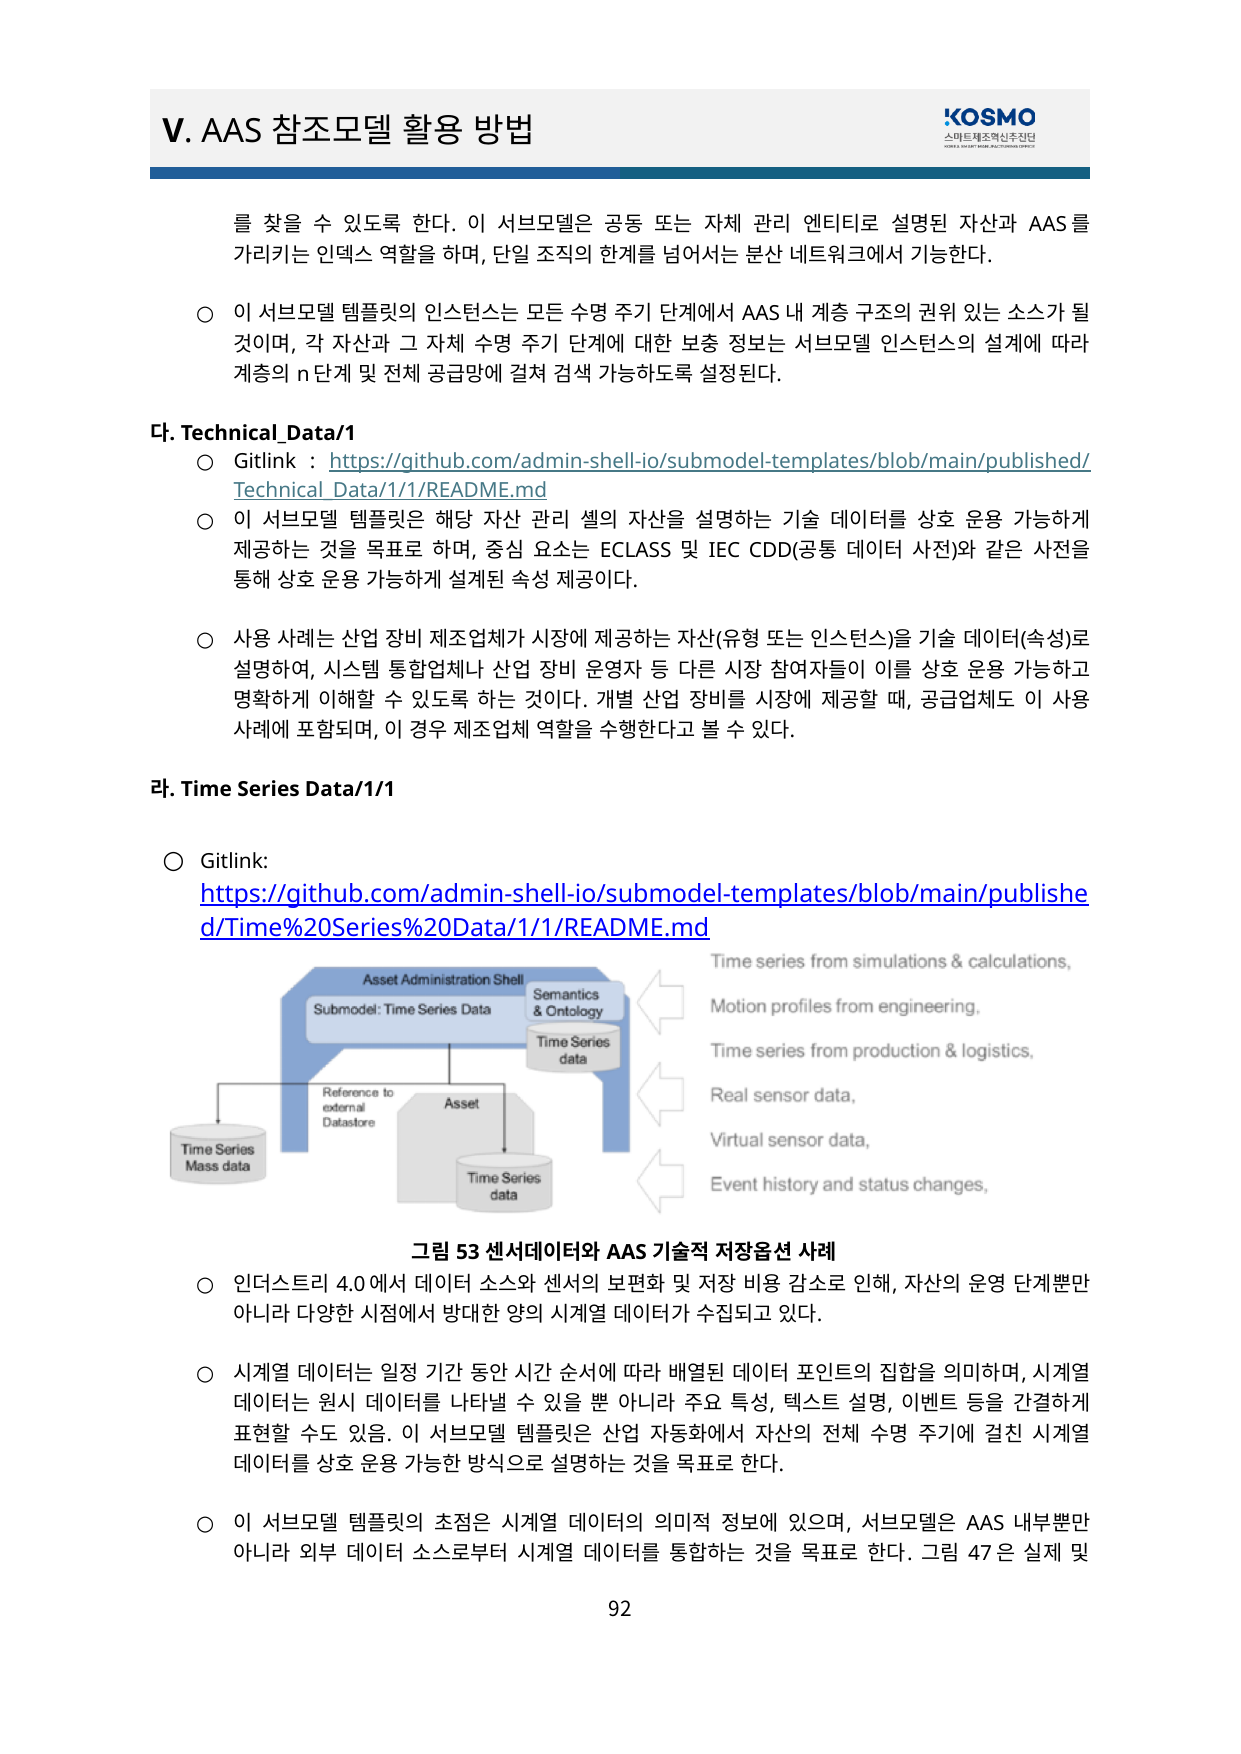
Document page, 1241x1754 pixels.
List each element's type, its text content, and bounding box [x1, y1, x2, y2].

list 이 서브모델 템플릿은 해당 자산 관리 셸의 자산을 설명하는 기술 데이터를 상호 운용 가능하게 제공하는 것을 목표로 하며, 중심 요소는 ECLASS 및 IEC CDD(공통 데이터 사전)와 같은 사전을 통해 상호 운용 가능하게 설계된 속성 제공이다. [196, 503, 1090, 594]
picture [157, 943, 1091, 1227]
picture [944, 108, 1035, 148]
list 이 서브모델 템플릿의 인스턴스는 모든 수명 주기 단계에서 AAS 내 계층 구조의 권위 있는 소스가 될 것이며, 각 자산과 그 자체 수명 주기 단계에 대한 보충 정보는 서브모델 인스턴스의 설계에 따라 계층의 n단계 및 전체 공급망에 걸쳐 검색 가능하도록 설정된다. [196, 297, 1090, 387]
list Gitlink : https://github.com/admin-shell-io/submodel-templates/blob/main/published/Technical_Data/1/1/README.md [196, 446, 1090, 503]
list 시계열 데이터는 일정 기간 동안 시간 순서에 따라 배열된 데이터 포인트의 집합을 의미하며, 시계열 데이터는 원시 데이터를 나타낼 수 있을 뿐 아니라 주요 특성, 텍스트 설명, 이벤트 등을 간결하게 표현할 수도 있음. 이 서브모델 템플릿은 산업 자동화에서 자산의 전체 수명 주기에 걸친 시계열 데이터를 상호 운용 가능한 방식으로 설명하는 것을 목표로 한다. [196, 1356, 1090, 1477]
list 인더스트리 4.0에서 데이터 소스와 센서의 보편화 및 저장 비용 감소로 인해, 자산의 운영 단계뿐만 아니라 다양한 시점에서 방대한 양의 시계열 데이터가 수집되고 있다. [196, 1227, 1090, 1328]
list 사용 사례는 산업 장비 제조업체가 시장에 제공하는 자산(유형 또는 인스턴스)을 기술 데이터(속성)로 설명하여, 시스템 통합업체나 산업 장비 운영자 등 다른 시장 참여자들이 이를 상호 운용 가능하고 명확하게 이해할 수 있도록 하는 것이다. 개별 산업 장비를 시장에 제공할 때, 공급업체도 이 사용 사례에 포함되며, 이 경우 제조업체 역할을 수행한다고 볼 수 있다. [196, 622, 1090, 744]
list Gitlink: https://github.com/admin-shell-io/submodel-templates/blob/main/published/Time%20Series%20Data/1/1/README.md [162, 841, 1092, 943]
text 다. Technical_Data/1 [150, 416, 1090, 446]
text 라. Time Series Data/1/1 [150, 772, 1090, 802]
